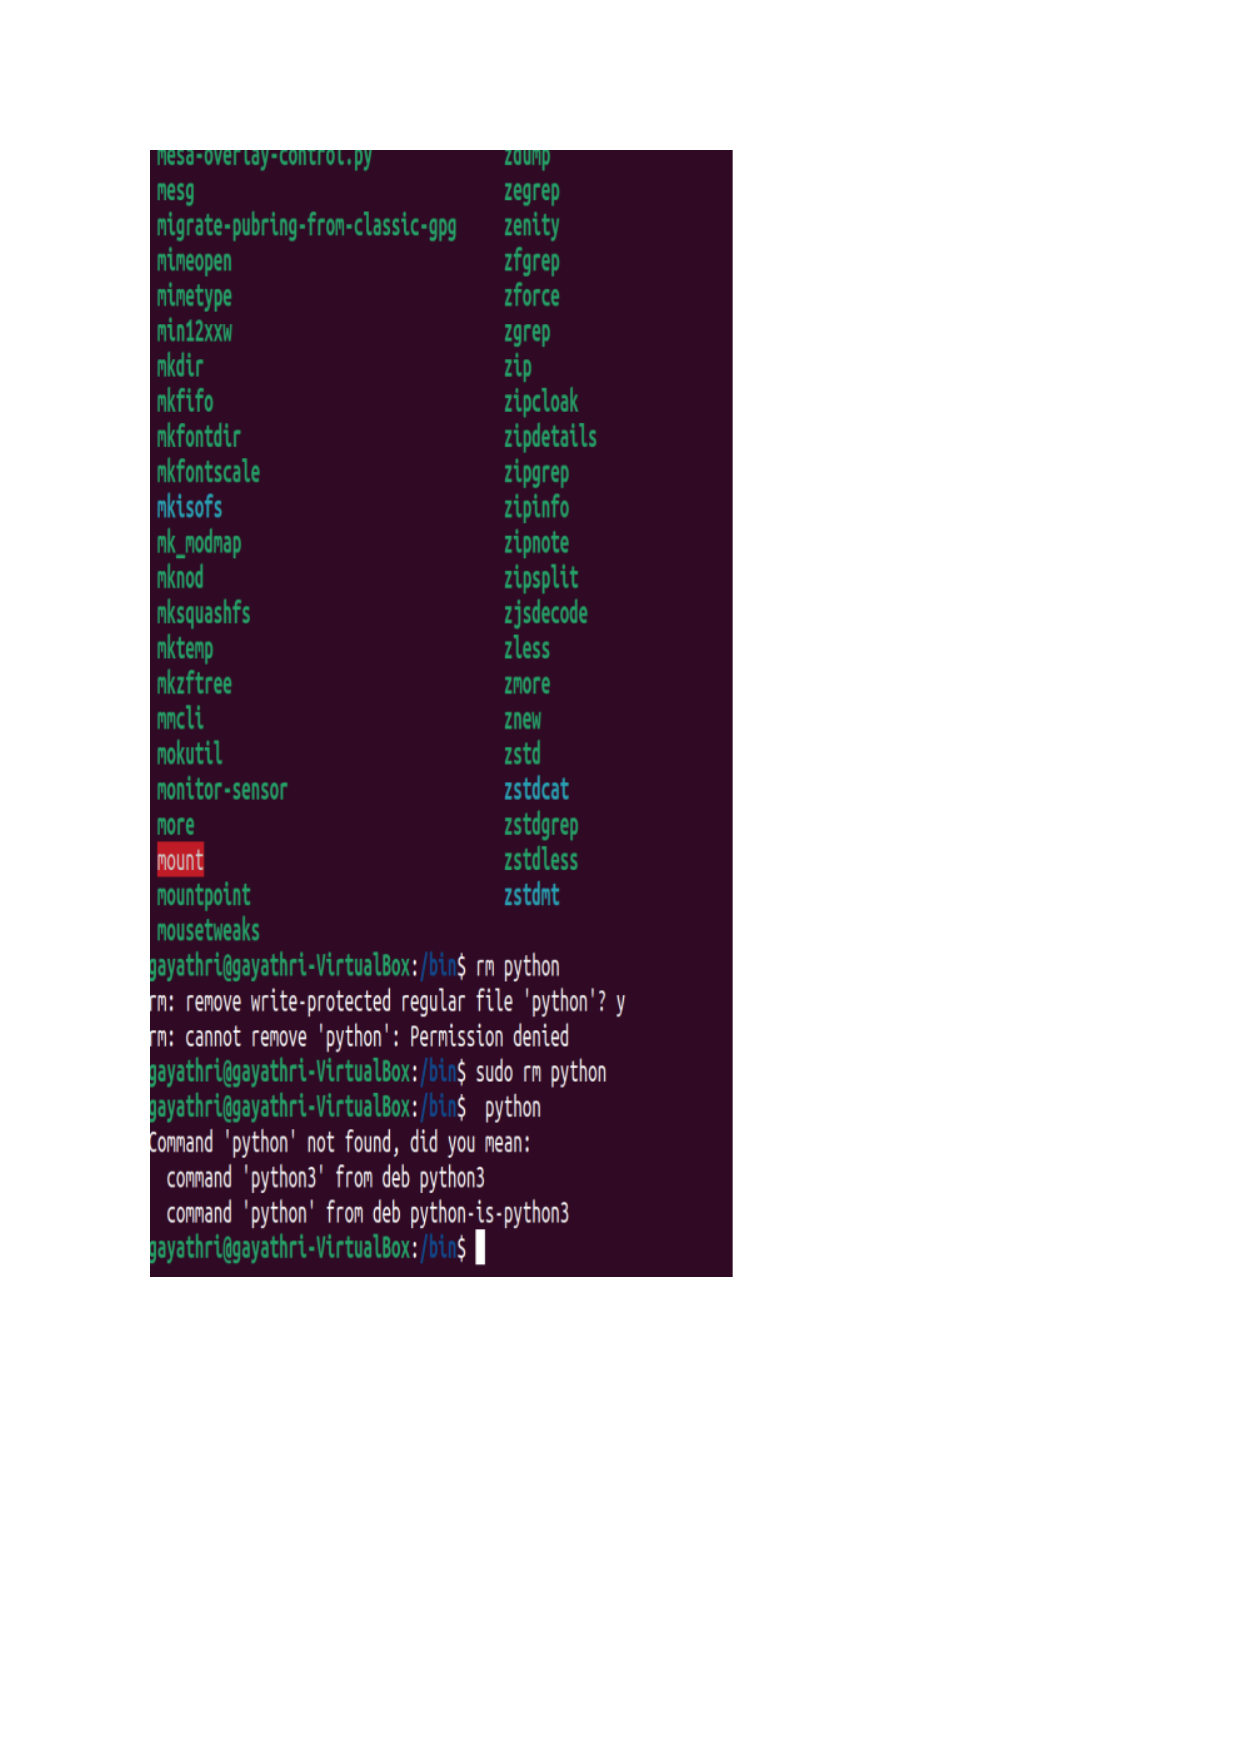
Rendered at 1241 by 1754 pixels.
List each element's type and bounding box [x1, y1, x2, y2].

picture [150, 150, 733, 1277]
